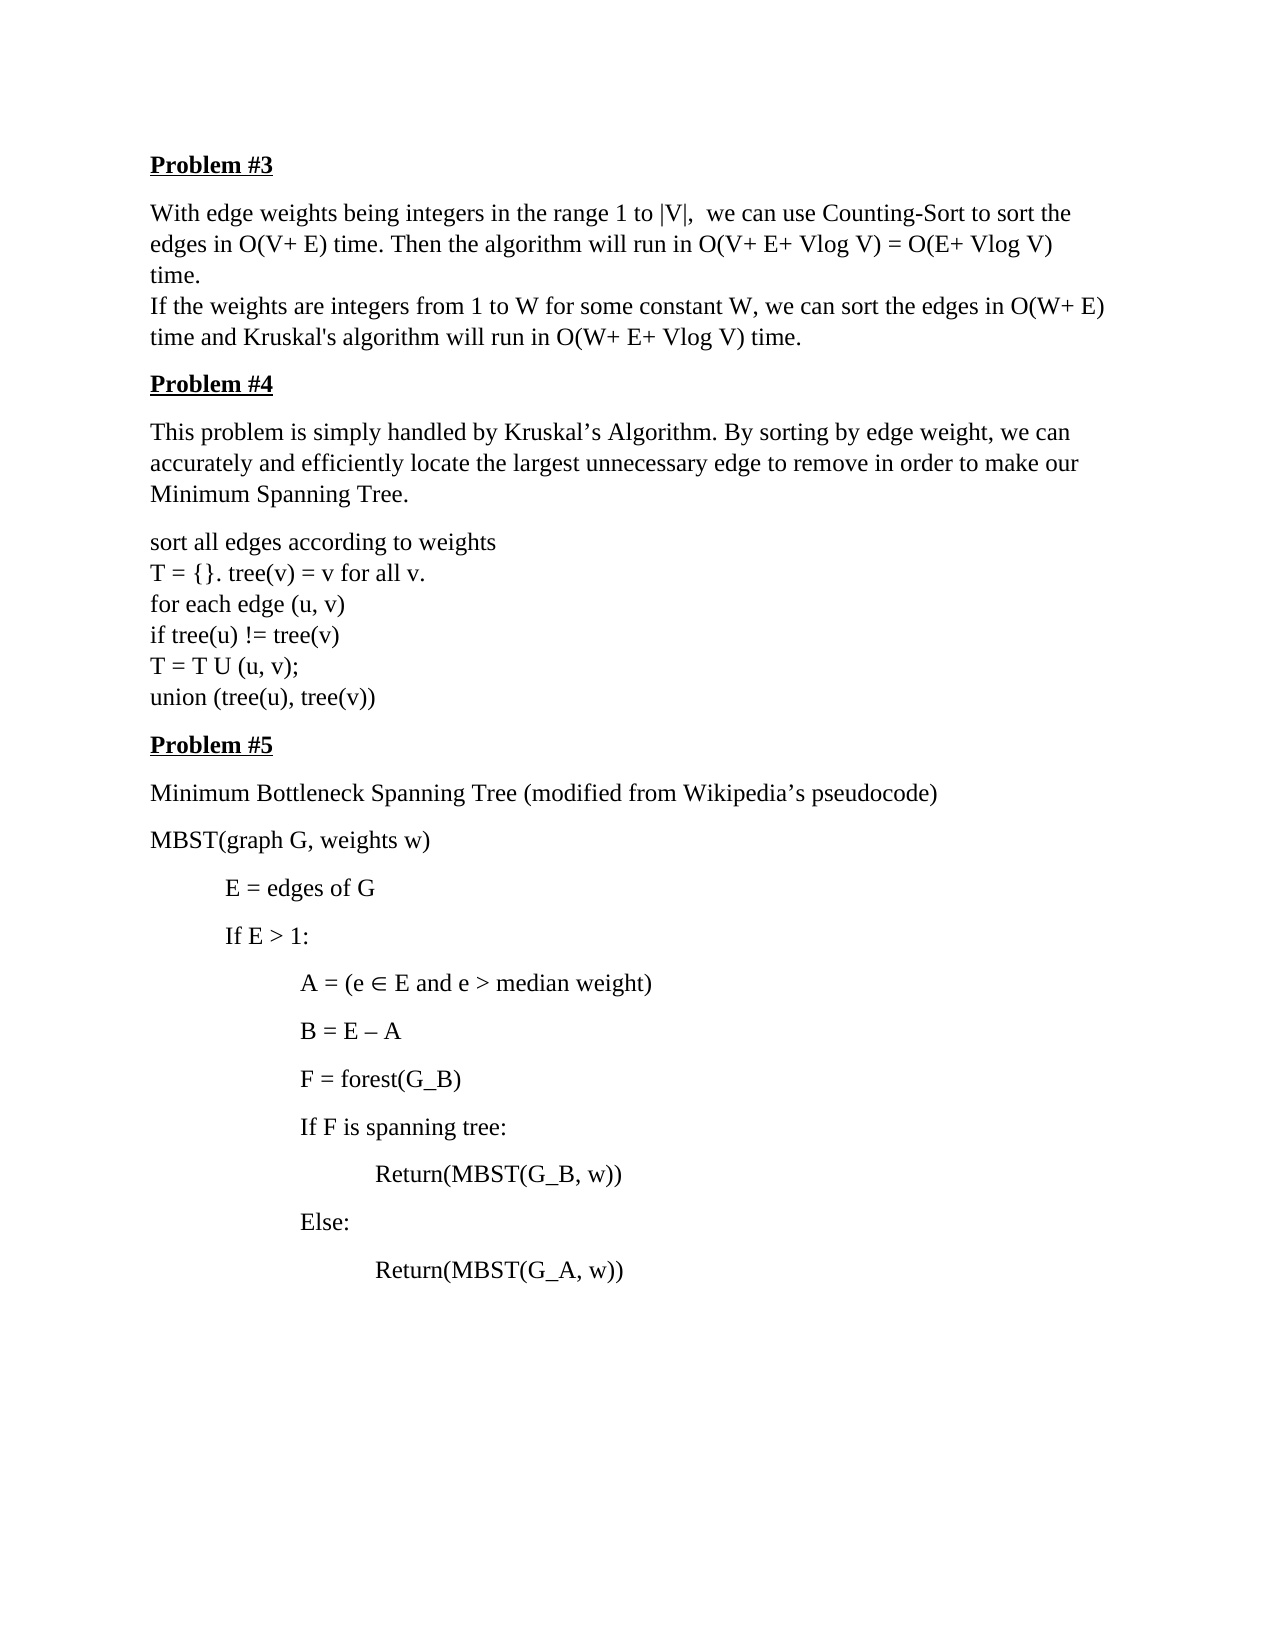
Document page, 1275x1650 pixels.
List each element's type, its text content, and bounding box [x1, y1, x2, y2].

text B = E – A [150, 1016, 1125, 1045]
text MBST(graph G, weights w) [150, 825, 1125, 854]
text Problem #4 [150, 369, 1125, 398]
text sort all edges according to weights T = {}. tree(v) = v for all v. for each edge (u, v) if tree(u) != tree(v) T = T U (u, v); union (tree(u), tree(v)) [150, 527, 1125, 711]
text Return(MBST(G_A, w)) [150, 1255, 1125, 1283]
text Problem #5 [150, 730, 1125, 759]
text F = forest(G_B) [150, 1064, 1125, 1093]
text A = (e E and e > median weight) [150, 968, 1125, 997]
text E = edges of G [150, 873, 1125, 902]
text Minimum Bottleneck Spanning Tree (modified from Wikipedia’s pseudocode) [150, 778, 1125, 806]
text This problem is simply handled by Kruskal’s Algorithm. By sorting by edge weight, we can accurately and efficiently locate the largest unnecessary edge to remove in order to make our Minimum Spanning Tree. [150, 417, 1125, 508]
text With edge weights being integers in the range 1 to |V|, we can use Counting-Sort to sort the edges in O(V+ E) time. Then the algorithm will run in O(V+ E+ Vlog V) = O(E+ Vlog V) time. If the weights are integers from 1 to W for some constant W, we can sort the edges in O(W+ E) time and Kruskal's algorithm will run in O(W+ E+ Vlog V) time. [150, 198, 1125, 351]
text If F is spanning tree: [150, 1112, 1125, 1140]
text Problem #3 [150, 150, 1125, 179]
text If E > 1: [150, 921, 1125, 949]
text Return(MBST(G_B, w)) [150, 1159, 1125, 1188]
text Else: [150, 1207, 1125, 1236]
